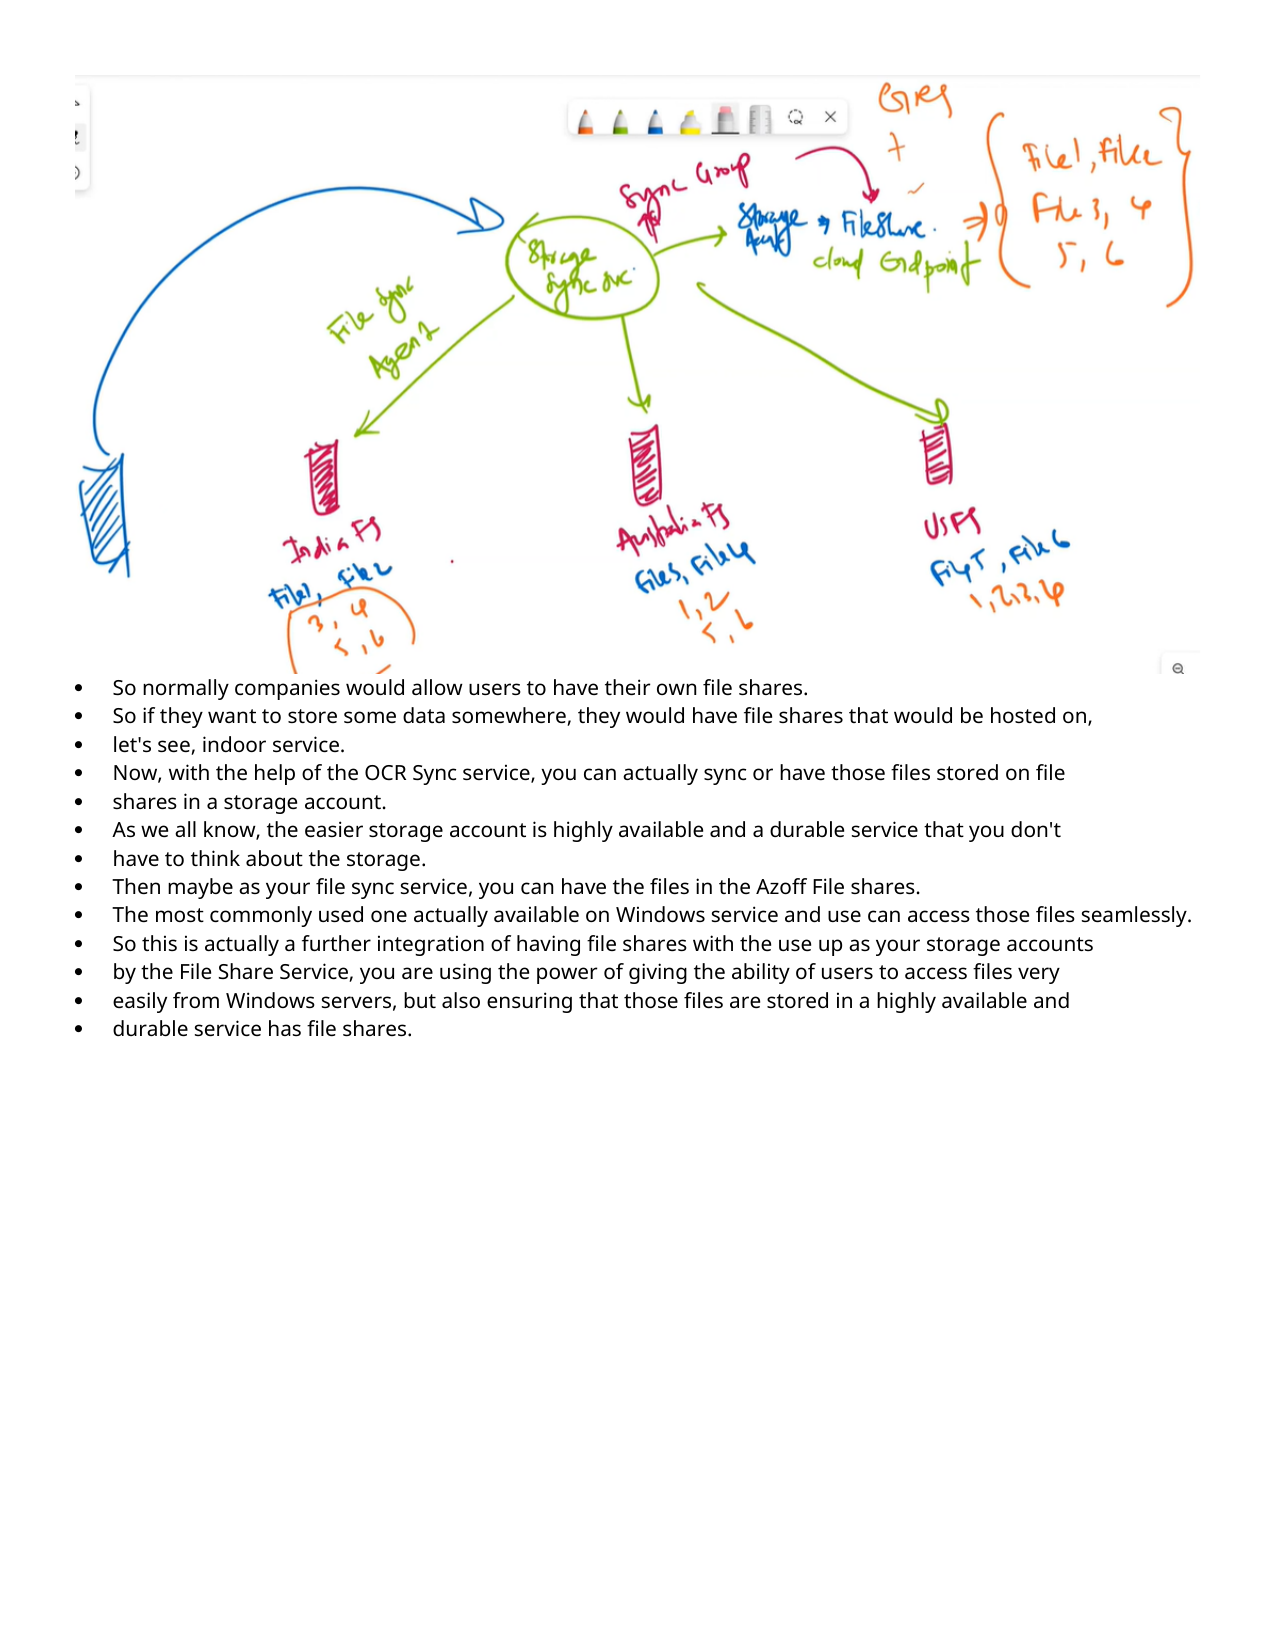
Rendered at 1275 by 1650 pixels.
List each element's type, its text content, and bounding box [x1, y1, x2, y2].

list by the File Share Service, you are using the power of giving the ability of users to access files very [75, 957, 1200, 986]
list let's see, indoor service. [75, 730, 1200, 758]
list easily from Windows servers, but also ensuring that those files are stored in a highly available and [75, 986, 1200, 1014]
list The most commonly used one actually available on Windows service and use can access those files seamlessly. [75, 901, 1200, 929]
list have to think about the storage. [75, 844, 1200, 872]
list So normally companies would allow users to have their own file shares. [75, 674, 1200, 702]
list As we all know, the easier storage account is highly available and a durable service that you don't [75, 815, 1200, 844]
list So if they want to store some data somewhere, they would have file shares that would be hosted on, [75, 702, 1200, 730]
list Now, with the help of the OCR Sync service, you can actually sync or have those files stored on file [75, 758, 1200, 787]
list shares in a storage account. [75, 787, 1200, 815]
list durable service has file shares. [75, 1014, 1200, 1043]
list Then maybe as your file sync service, you can have the files in the Azoff File shares. [75, 872, 1200, 901]
picture [75, 75, 1200, 674]
list So this is actually a further integration of having file shares with the use up as your storage accounts [75, 929, 1200, 957]
